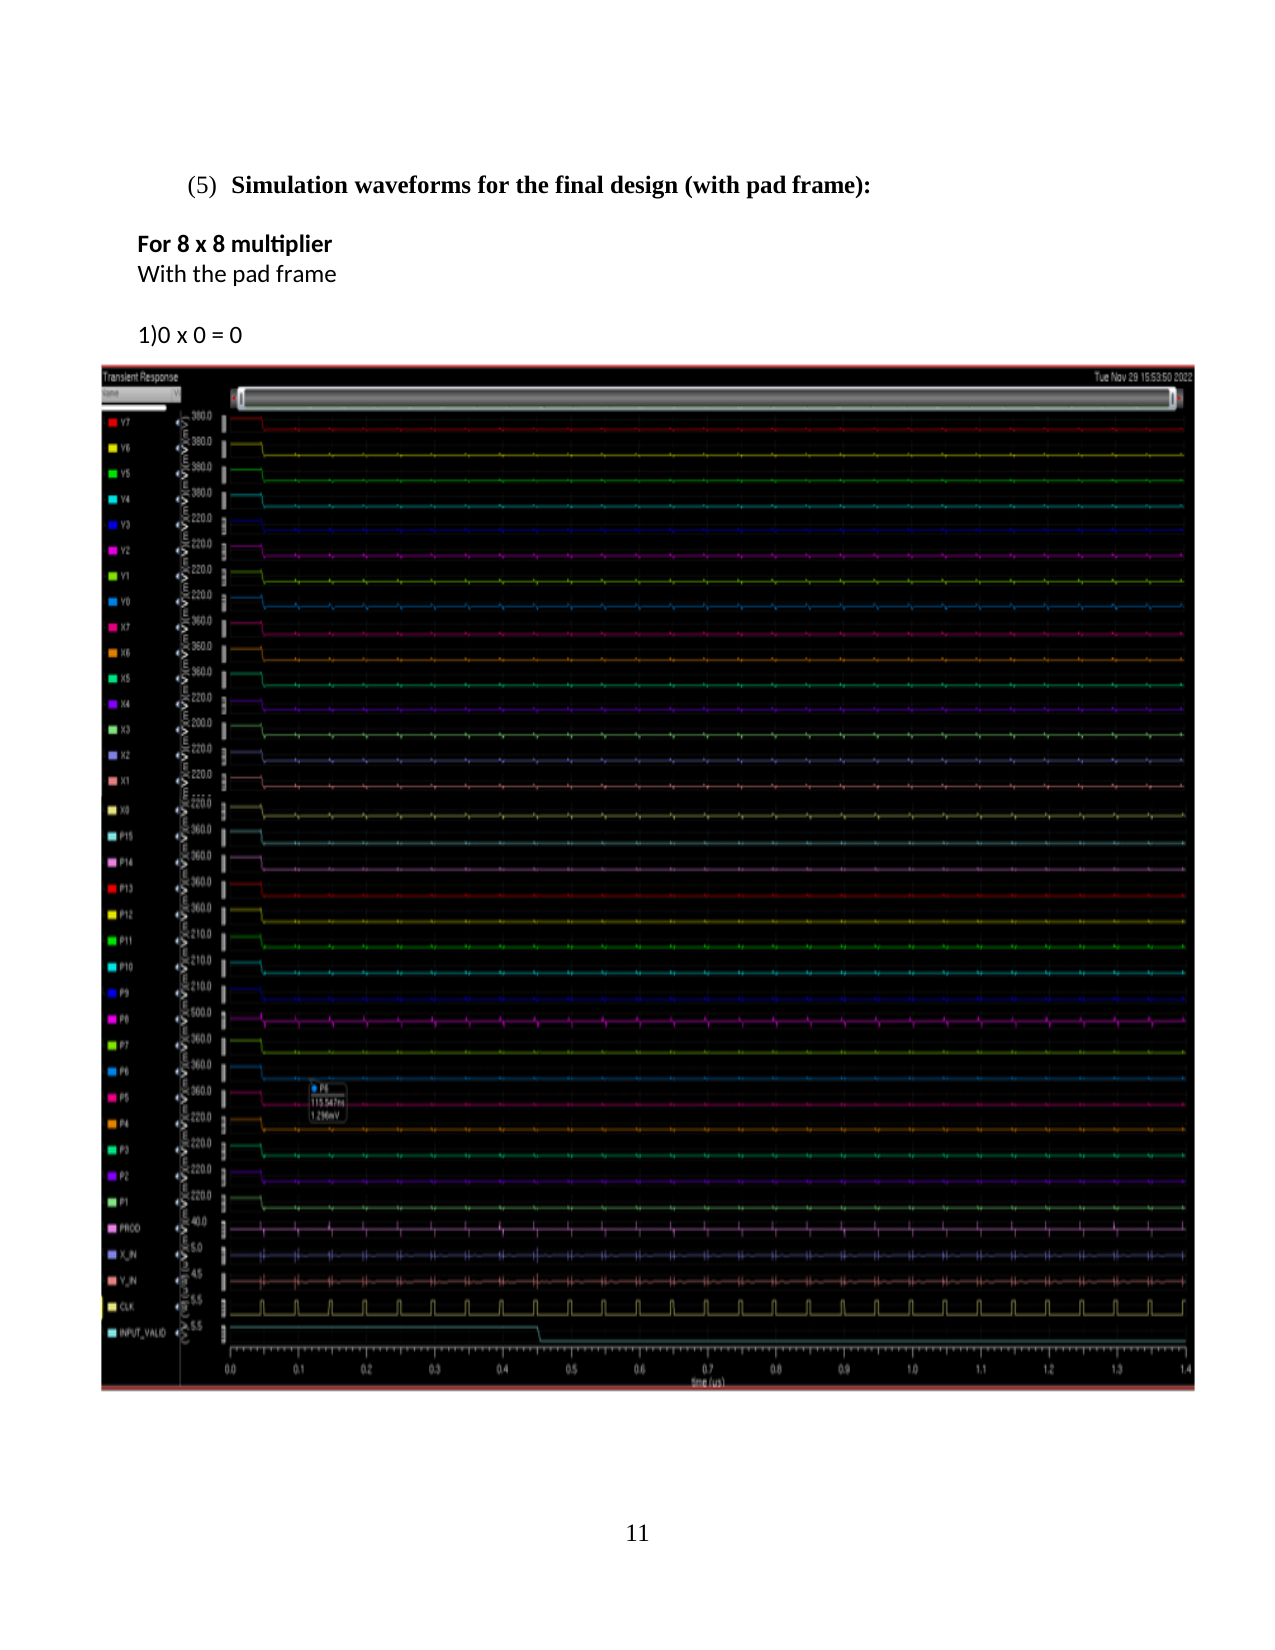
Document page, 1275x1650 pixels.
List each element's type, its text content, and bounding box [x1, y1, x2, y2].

list x 0 = 0 [137, 319, 1248, 350]
text With the pad frame [137, 258, 1248, 289]
picture [101, 364, 1196, 1395]
text For 8 x 8 multiplier [137, 228, 1248, 258]
list Simulation waveforms for the final design (with pad frame): [187, 170, 1248, 199]
